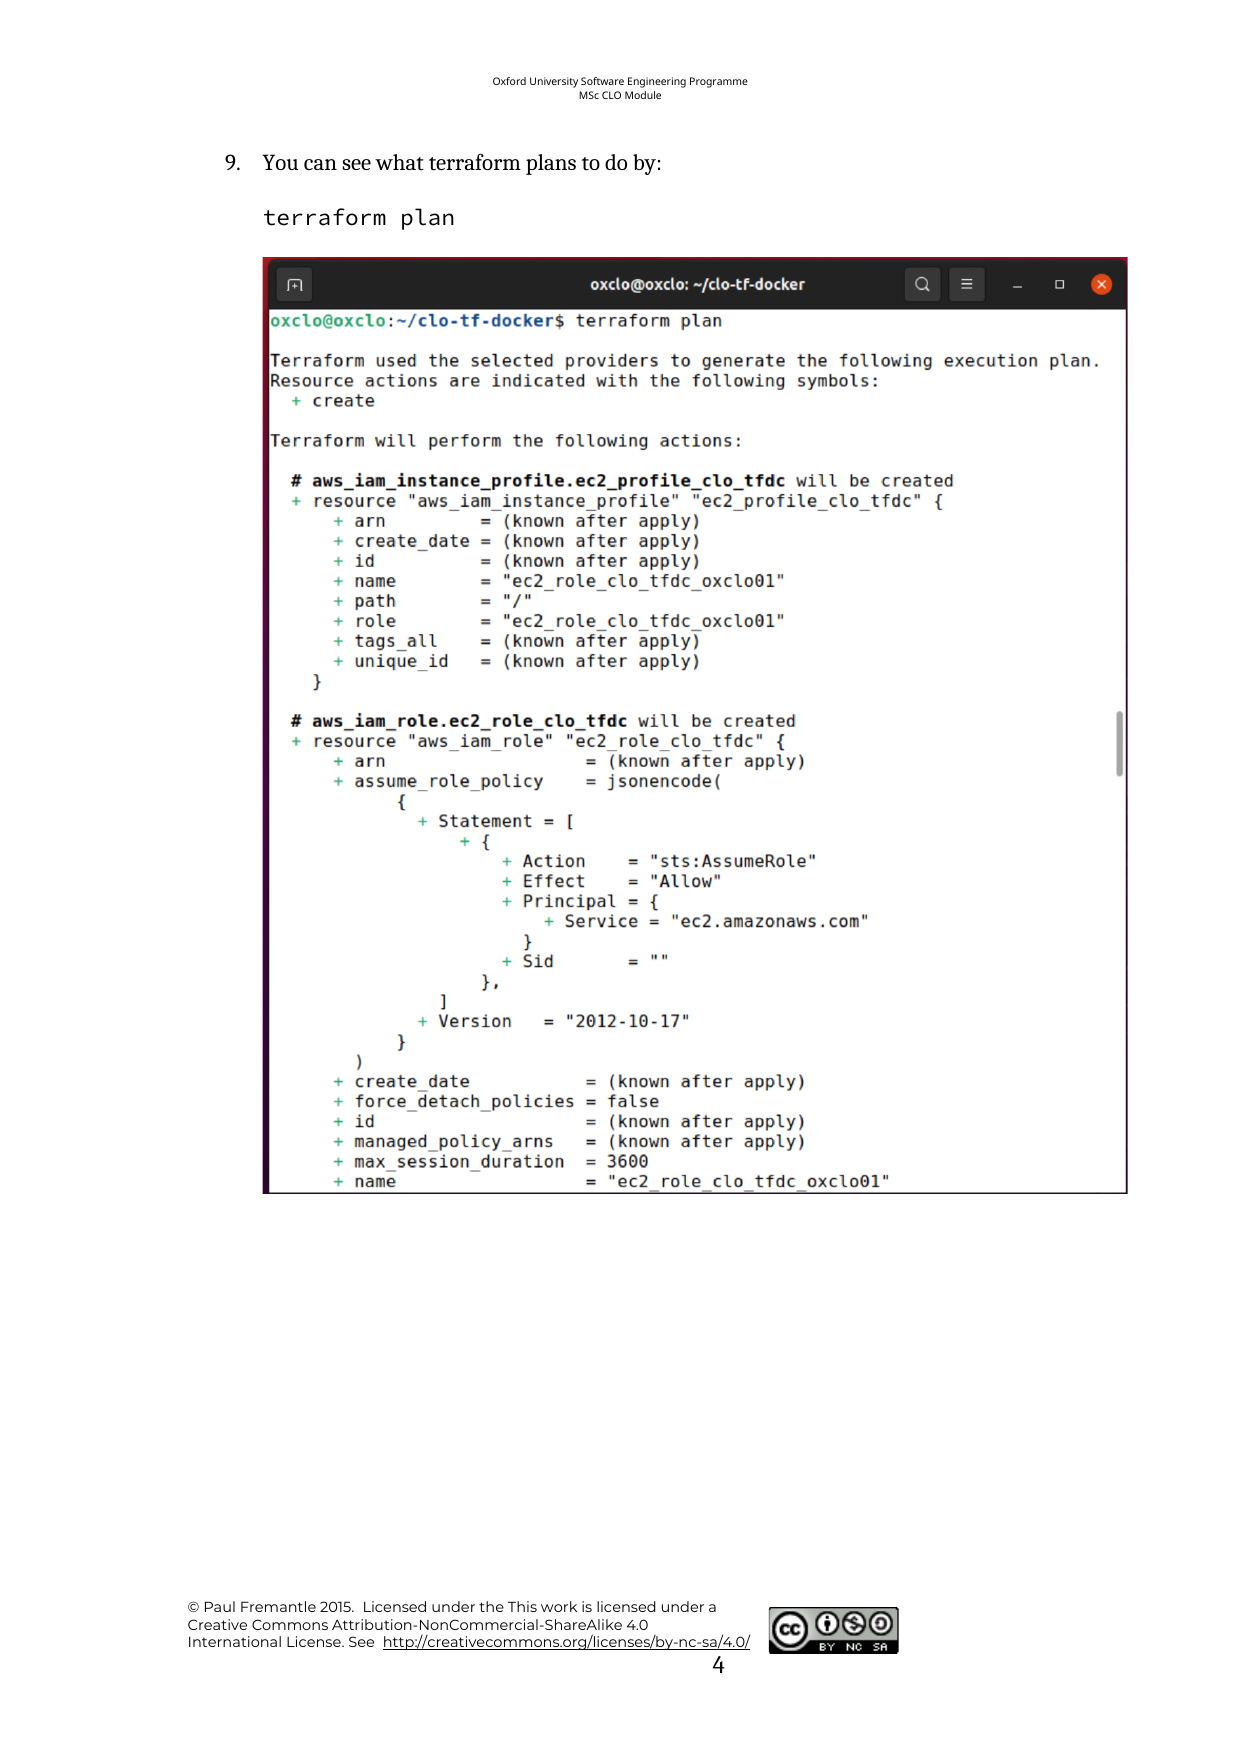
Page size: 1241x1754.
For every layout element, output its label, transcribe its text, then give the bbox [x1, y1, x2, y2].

picture [768, 1607, 899, 1654]
picture [262, 257, 1128, 1194]
